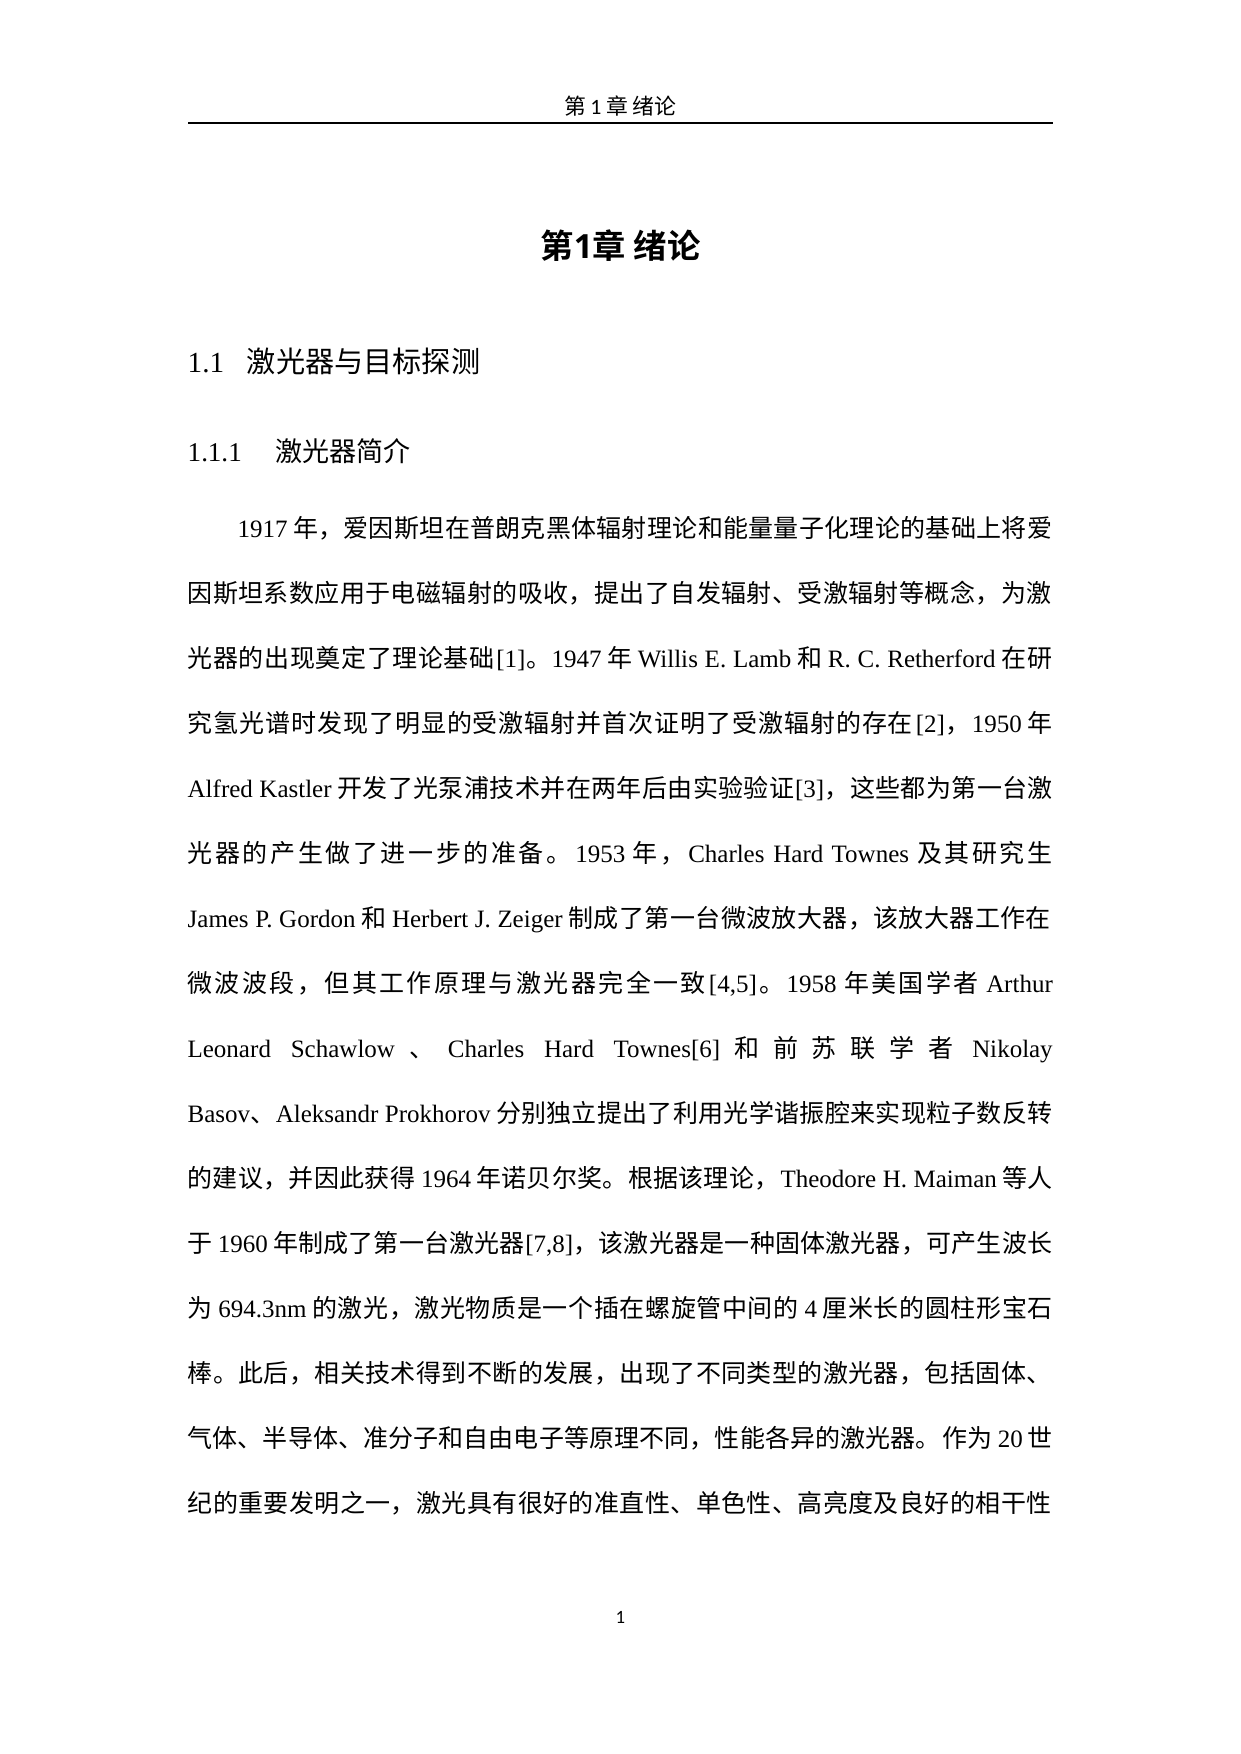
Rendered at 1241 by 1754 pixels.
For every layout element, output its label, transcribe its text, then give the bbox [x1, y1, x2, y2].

subtitle 激光器简介 [187, 417, 1053, 482]
subtitle 绪论 [187, 212, 1053, 277]
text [187, 494, 1053, 1534]
subtitle 激光器与目标探测 [187, 327, 1053, 392]
